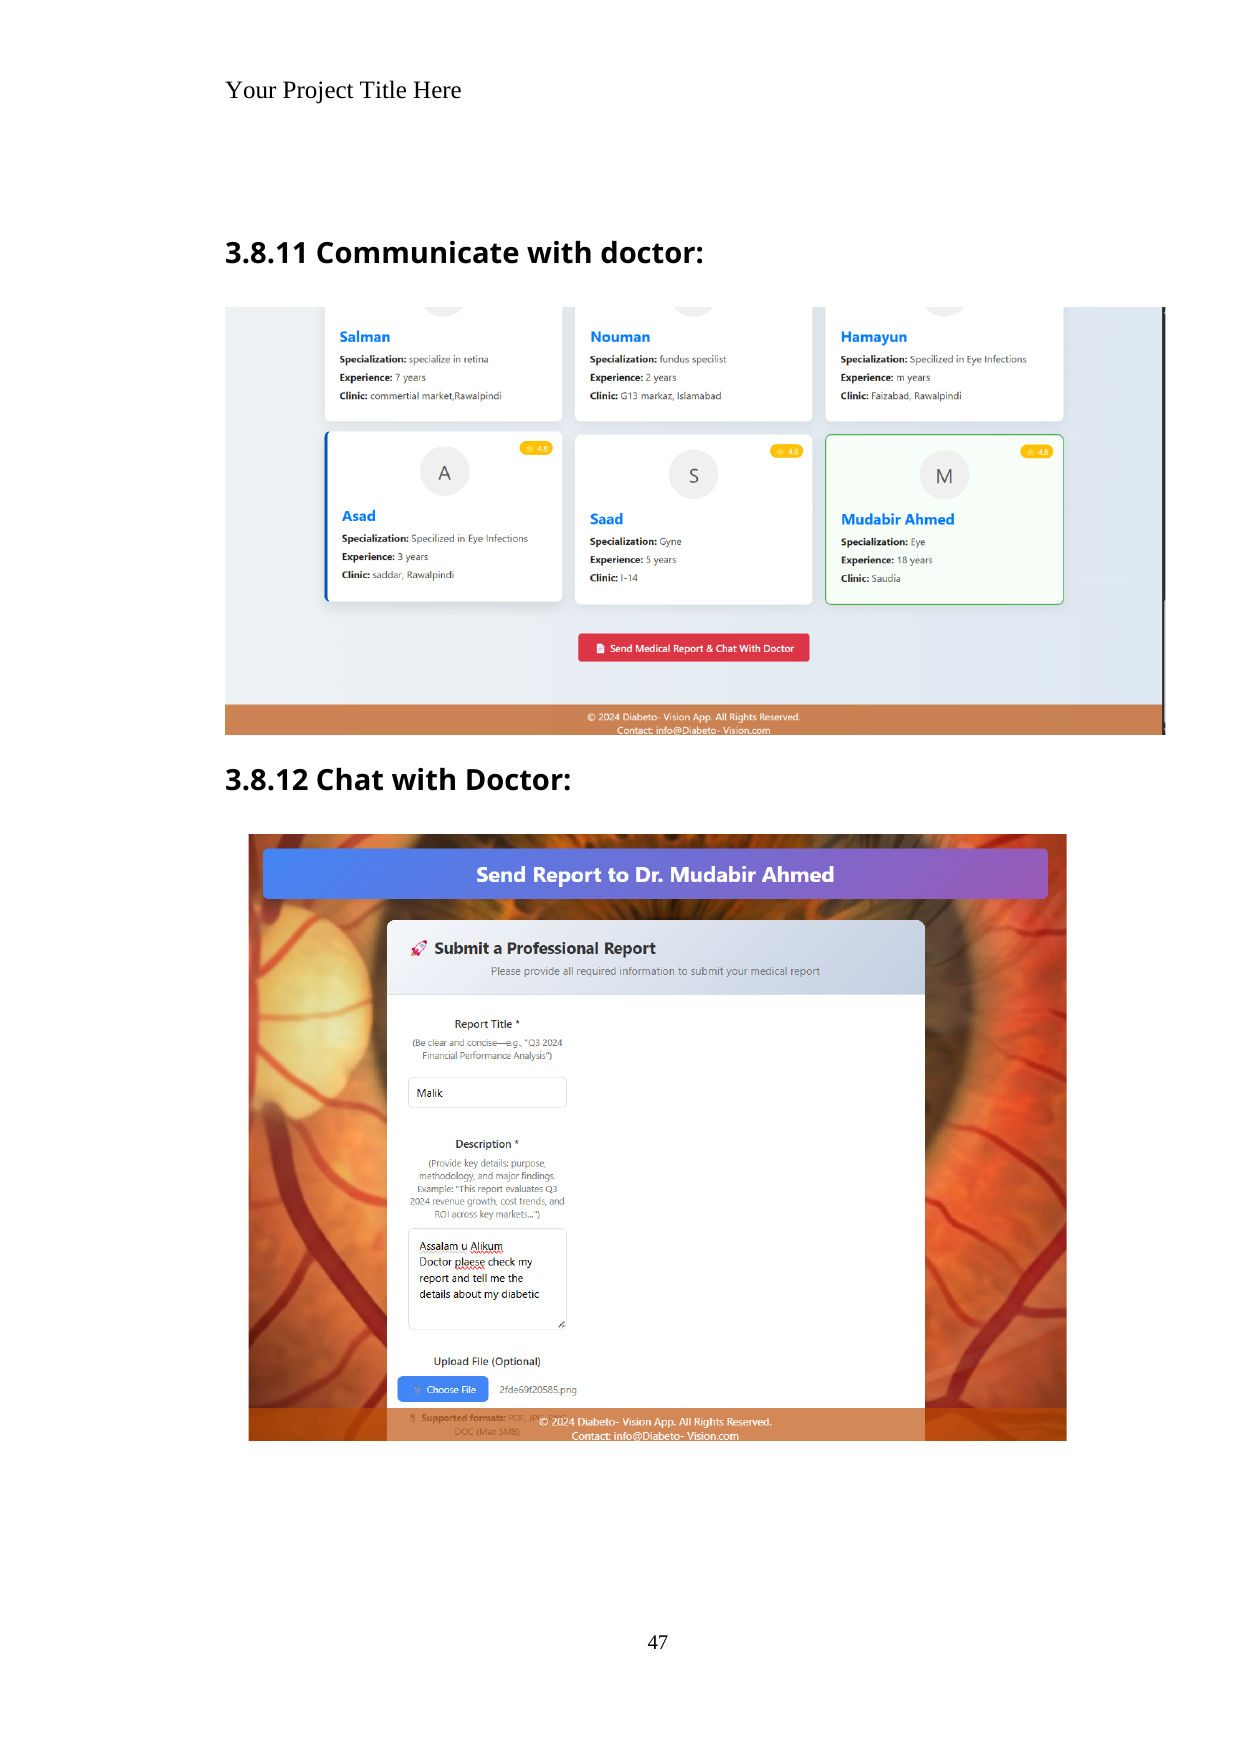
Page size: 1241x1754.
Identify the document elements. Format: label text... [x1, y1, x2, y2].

picture [225, 307, 1166, 735]
picture [248, 834, 1067, 1441]
subtitle 3.8.12 Chat with Doctor: [225, 759, 1090, 799]
subtitle 3.8.11 Communicate with doctor: [225, 232, 1090, 272]
